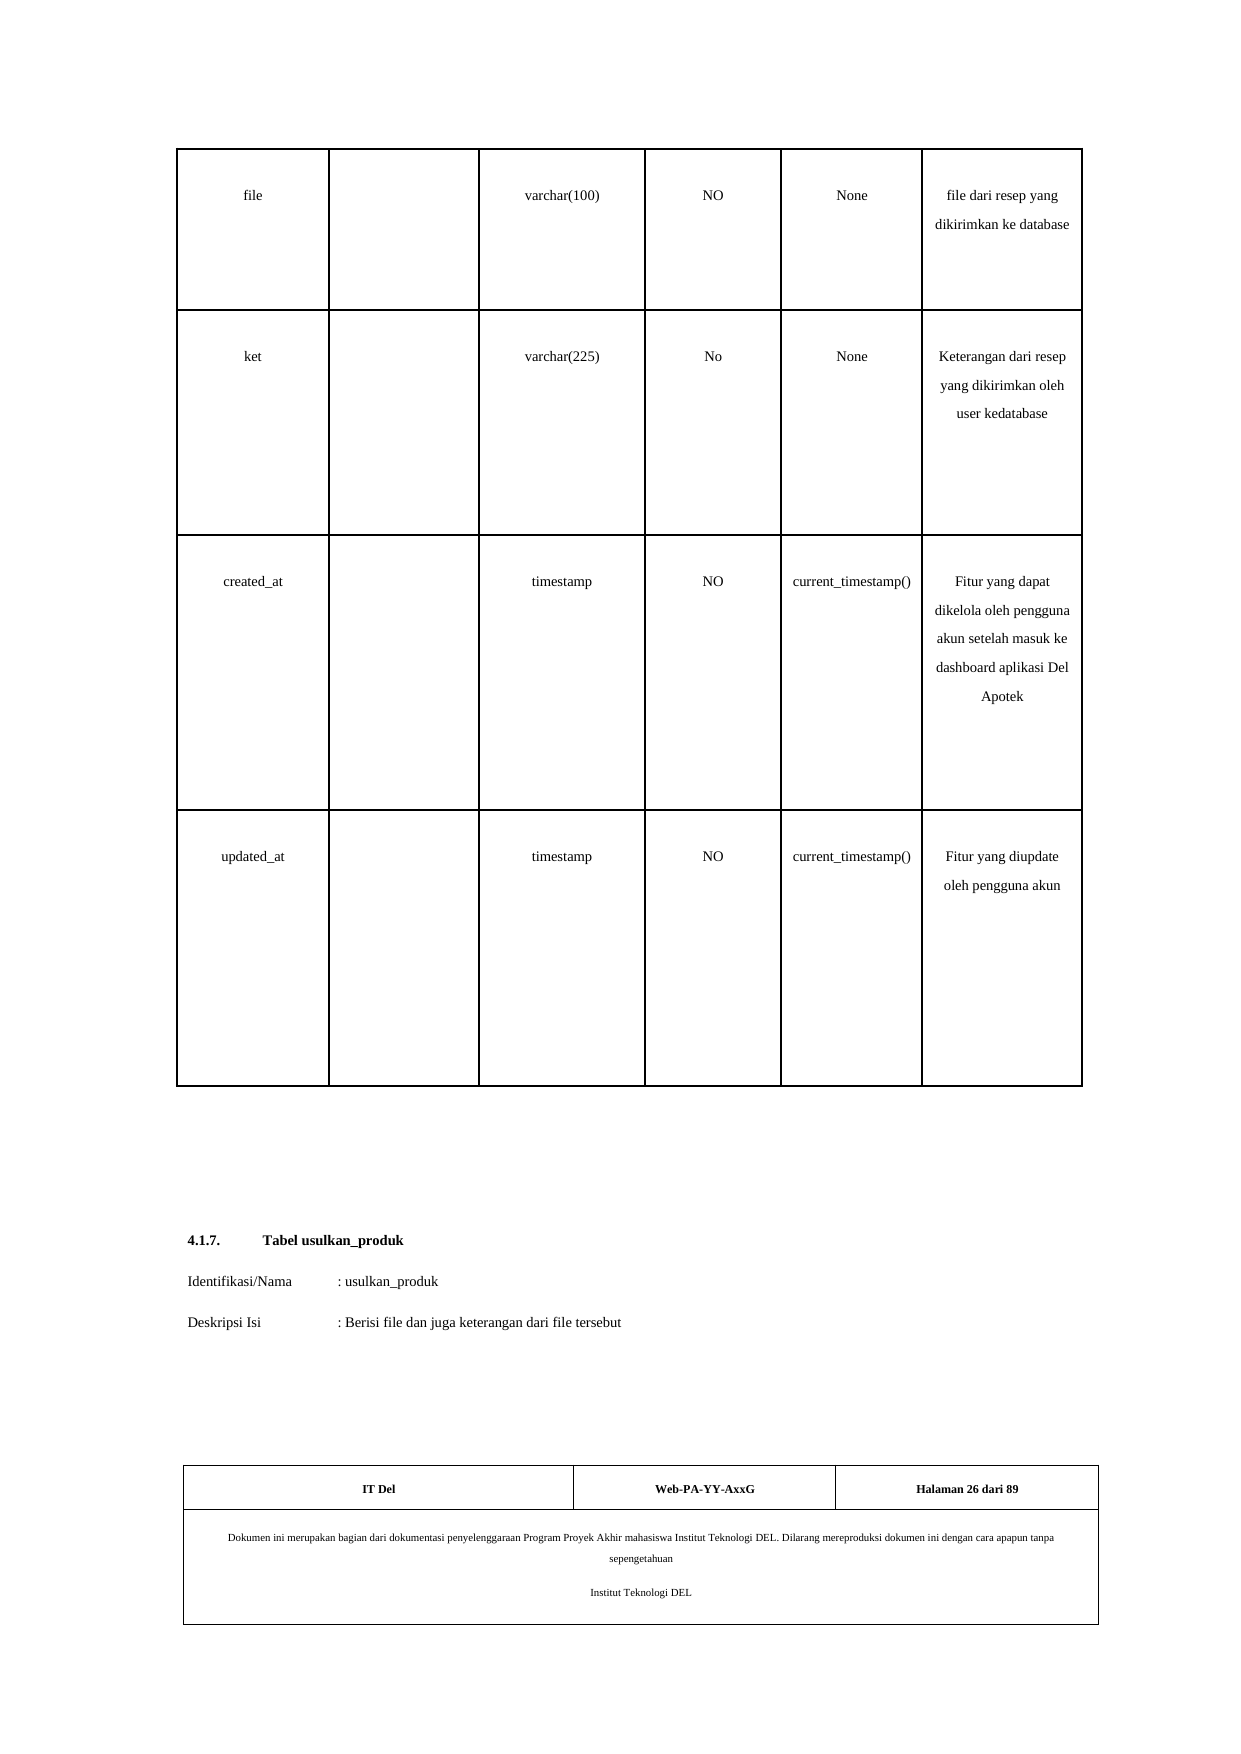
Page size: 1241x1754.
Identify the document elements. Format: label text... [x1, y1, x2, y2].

table_cell file [178, 150, 328, 309]
table_cell [330, 150, 478, 309]
table_cell current_timestamp() [782, 536, 921, 809]
table_cell Fitur yang dapat dikelola oleh pengguna akun setelah masuk ke dashboard aplikasi Del Apotek [923, 536, 1081, 809]
table_cell None [782, 311, 921, 534]
text Identifikasi/Nama : usulkan_produk [187, 1261, 1092, 1289]
table_cell current_timestamp() [782, 811, 921, 1085]
text Deskripsi Isi : Berisi file dan juga keterangan dari file tersebut [187, 1302, 1092, 1331]
table_cell Keterangan dari resep yang dikirimkan oleh user kedatabase [923, 311, 1081, 534]
table_cell varchar(225) [480, 311, 644, 534]
table_cell file dari resep yang dikirimkan ke database [923, 150, 1081, 309]
table_cell varchar(100) [480, 150, 644, 309]
table_cell timestamp [480, 536, 644, 809]
table_cell ket [178, 311, 328, 534]
table_cell NO [646, 811, 780, 1085]
table_cell Fitur yang diupdate oleh pengguna akun [923, 811, 1081, 1085]
table_cell None [782, 150, 921, 309]
table_cell updated_at [178, 811, 328, 1085]
table_cell No [646, 311, 780, 534]
table_cell [330, 811, 478, 1085]
table_cell NO [646, 536, 780, 809]
table_cell timestamp [480, 811, 644, 1085]
table_cell [330, 536, 478, 809]
table_cell NO [646, 150, 780, 309]
subtitle Tabel usulkan_produk [187, 1219, 1092, 1248]
table_cell created_at [178, 536, 328, 809]
table_cell [330, 311, 478, 534]
